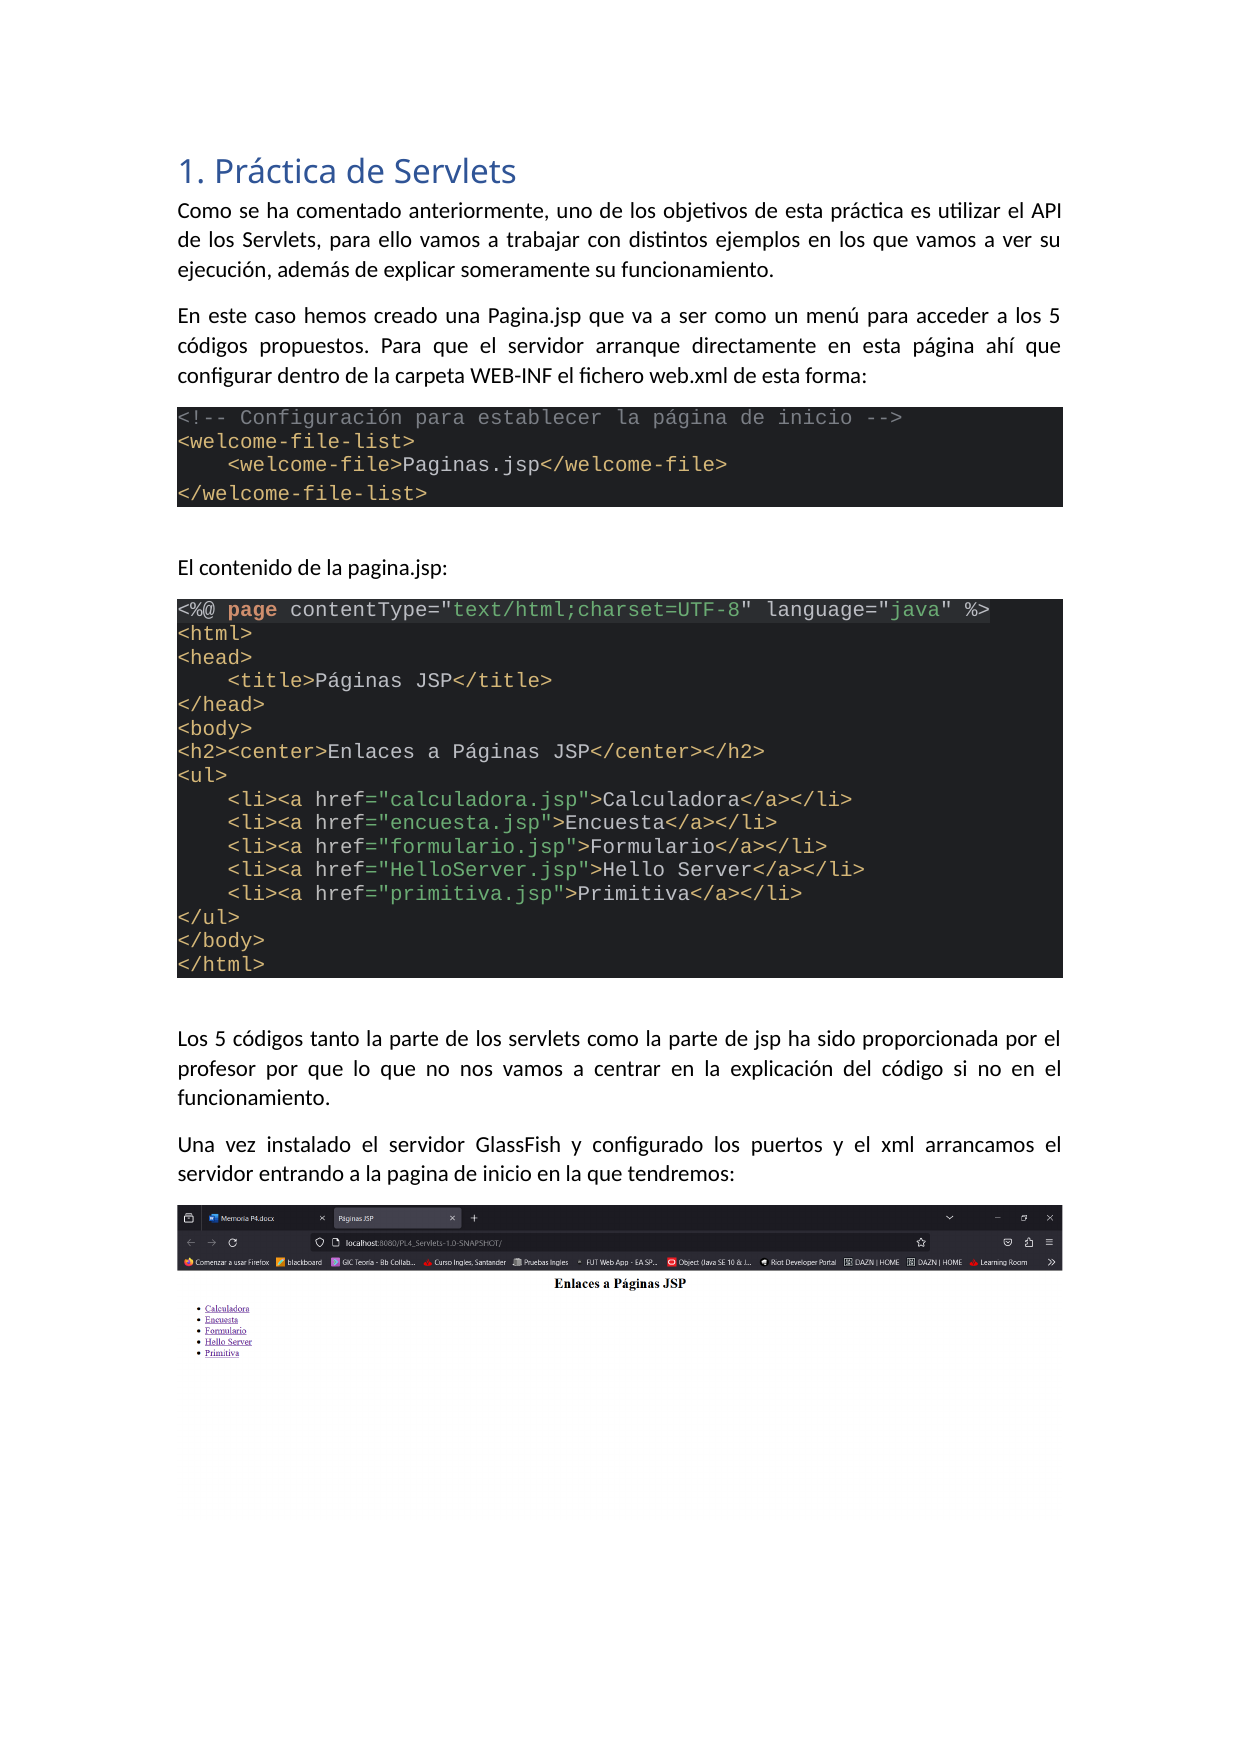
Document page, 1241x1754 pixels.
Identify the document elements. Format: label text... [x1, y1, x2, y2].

subtitle 1. Práctica de Servlets [177, 148, 1063, 193]
text Los 5 códigos tanto la parte de los servlets como la parte de jsp ha sido proporcionada por el profesor por que lo que no nos vamos a centrar en la explicación del código si no en el funcionamiento. [177, 1024, 1063, 1111]
text <!-- Configuración para establecer la página de inicio --> <welcome-file-list> <welcome-file>Paginas.jsp</welcome-file> </welcome-file-list> [177, 407, 1063, 507]
picture [177, 1205, 1063, 1520]
text El contenido de la pagina.jsp: [177, 553, 1063, 581]
text Como se ha comentado anteriormente, uno de los objetivos de esta práctica es utilizar el API de los Servlets, para ello vamos a trabajar con distintos ejemplos en los que vamos a ver su ejecución, además de explicar someramente su funcionamiento. [177, 196, 1063, 283]
text <%@ page contentType="text/html;charset=UTF-8" language="java" %> <html> <head> <title>Páginas JSP</title> </head> <body> <h2><center>Enlaces a Páginas JSP</center></h2> <ul> <li><a href="calculadora.jsp">Calculadora</a></li> <li><a href="encuesta.jsp">Encuesta</a></li> <li><a href="formulario.jsp">Formulario</a></li> <li><a href="HelloServer.jsp">Hello Server</a></li> <li><a href="primitiva.jsp">Primitiva</a></li> </ul> </body> </html> [177, 599, 1063, 978]
text Una vez instalado el servidor GlassFish y configurado los puertos y el xml arrancamos el servidor entrando a la pagina de inicio en la que tendremos: [177, 1130, 1063, 1187]
text En este caso hemos creado una Pagina.jsp que va a ser como un menú para acceder a los 5 códigos propuestos. Para que el servidor arranque directamente en esta página ahí que configurar dentro de la carpeta WEB-INF el fichero web.xml de esta forma: [177, 301, 1063, 389]
